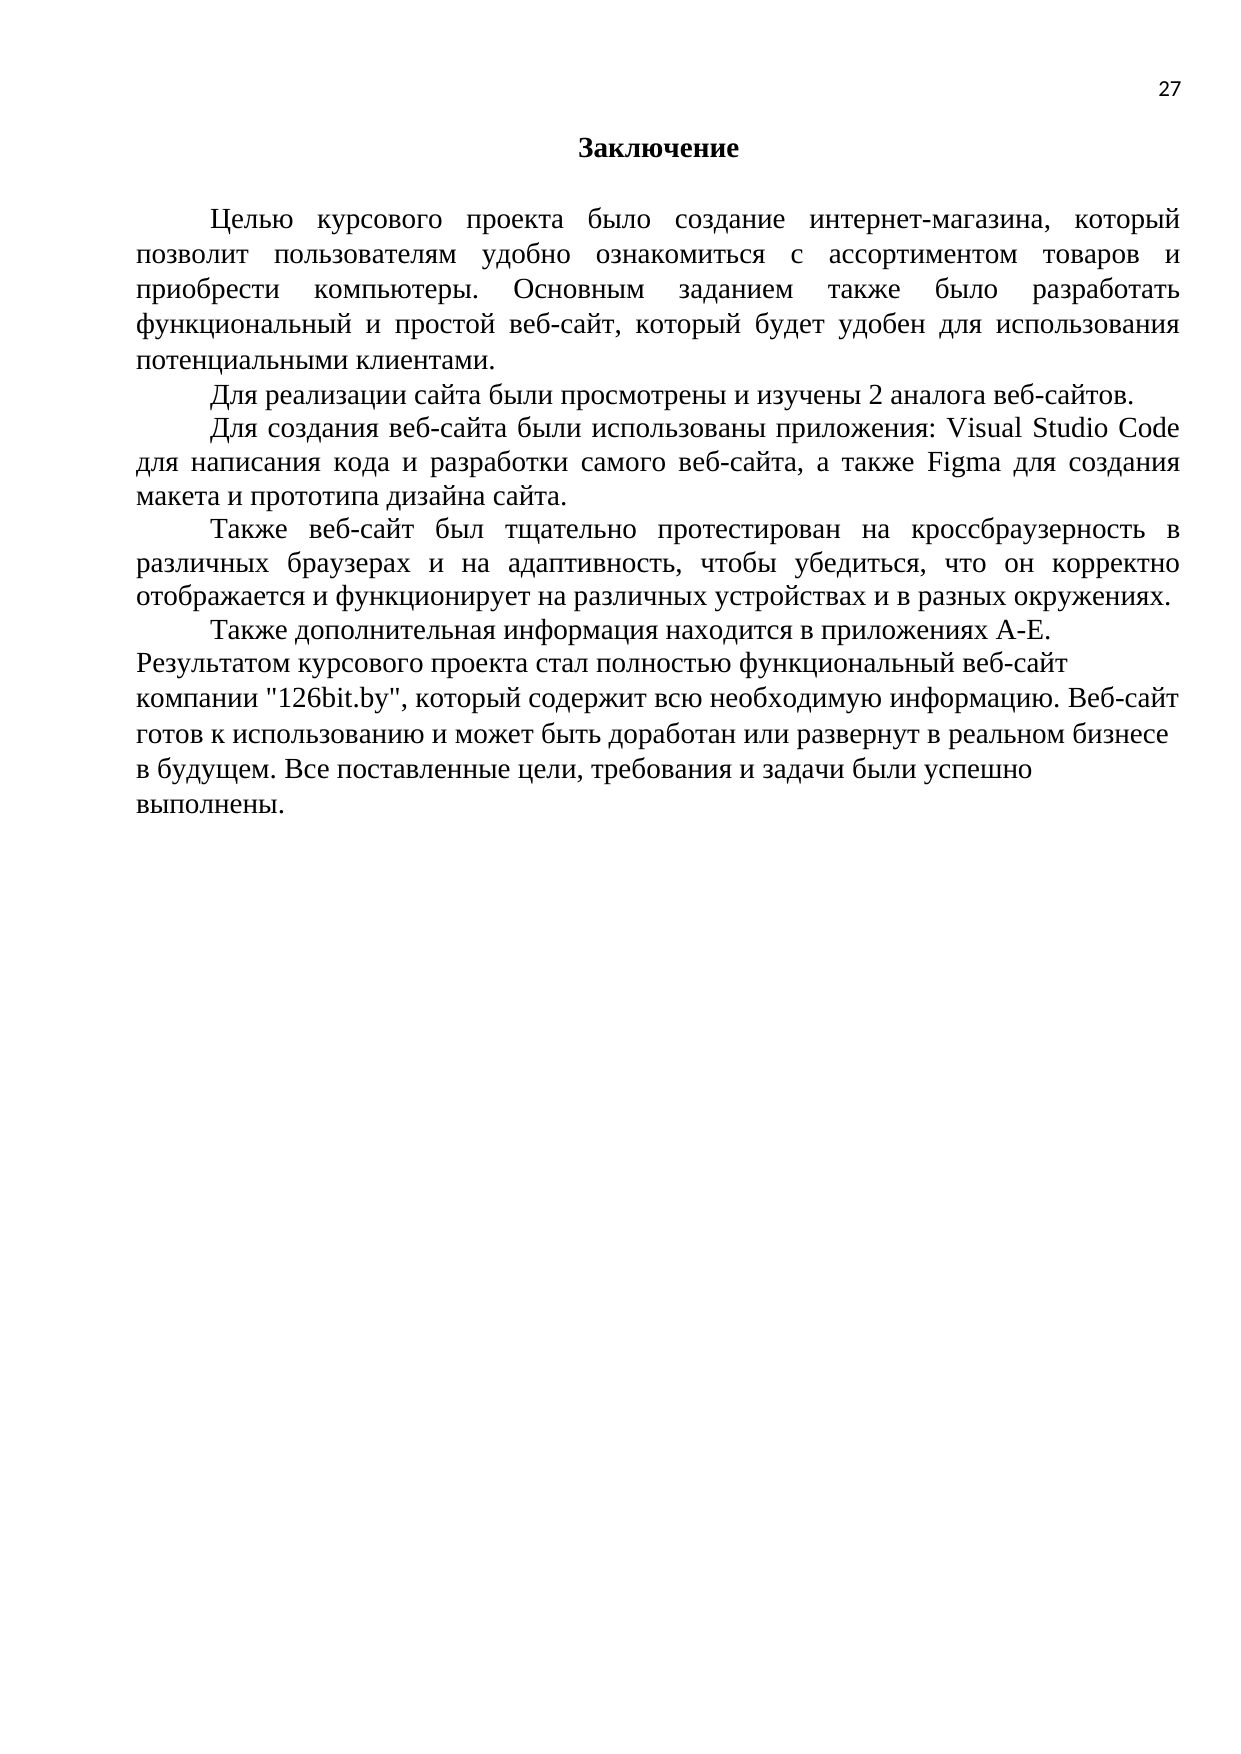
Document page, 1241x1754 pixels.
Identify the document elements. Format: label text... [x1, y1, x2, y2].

text Также веб-сайт был тщательно протестирован на кроссбраузерность в различных браузерах и на адаптивность, чтобы убедиться, что он корректно отображается и функционирует на различных устройствах и в разных окружениях. [136, 511, 1181, 612]
text Результатом курсового проекта стал полностью функциональный веб-сайт компании "126bit.by", который содержит всю необходимую информацию. Веб-сайт готов к использованию и может быть доработан или развернут в реальном бизнесе в будущем. Все поставленные цели, требования и задачи были успешно выполнены. [136, 645, 1181, 820]
text Заключение [136, 130, 1181, 163]
text Для создания веб-сайта были использованы приложения: Visual Studio Code для написания кода и разработки самого веб-сайта, а также Figma для создания макета и прототипа дизайна сайта. [136, 411, 1181, 511]
text Целью курсового проекта было создание интернет-магазина, который позволит пользователям удобно ознакомиться с ассортиментом товаров и приобрести компьютеры. Основным заданием также было разработать функциональный и простой веб-сайт, который будет удобен для использования потенциальными клиентами. [136, 201, 1181, 375]
text Также дополнительная информация находится в приложениях А-Е. [136, 612, 1181, 645]
text Для реализации сайта были просмотрены и изучены 2 аналога веб-сайтов. [136, 377, 1169, 411]
